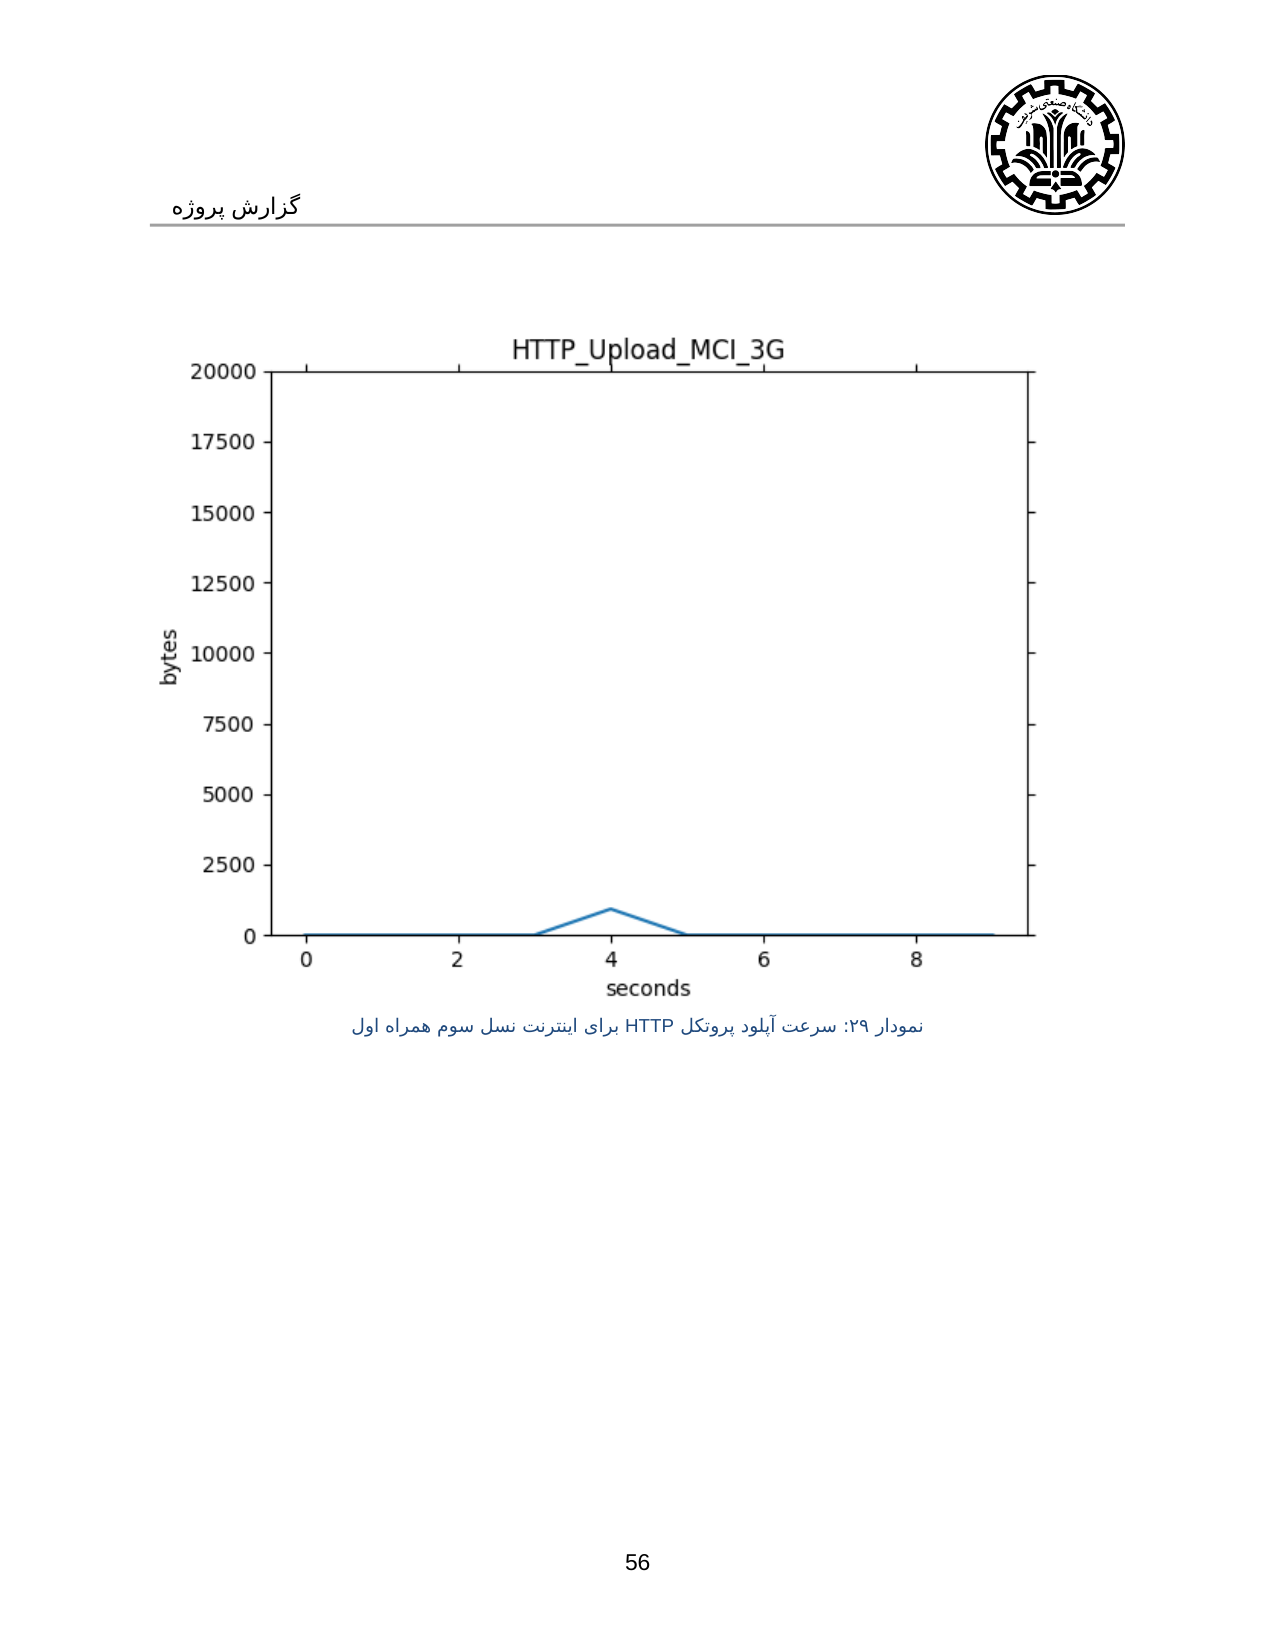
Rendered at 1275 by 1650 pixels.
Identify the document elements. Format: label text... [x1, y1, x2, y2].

picture [985, 75, 1125, 215]
picture [150, 283, 1125, 1016]
text نمودار ۲۹: سرعت آپلود پروتکل HTTP برای اینترنت نسل سوم همراه اول [150, 1016, 1125, 1037]
